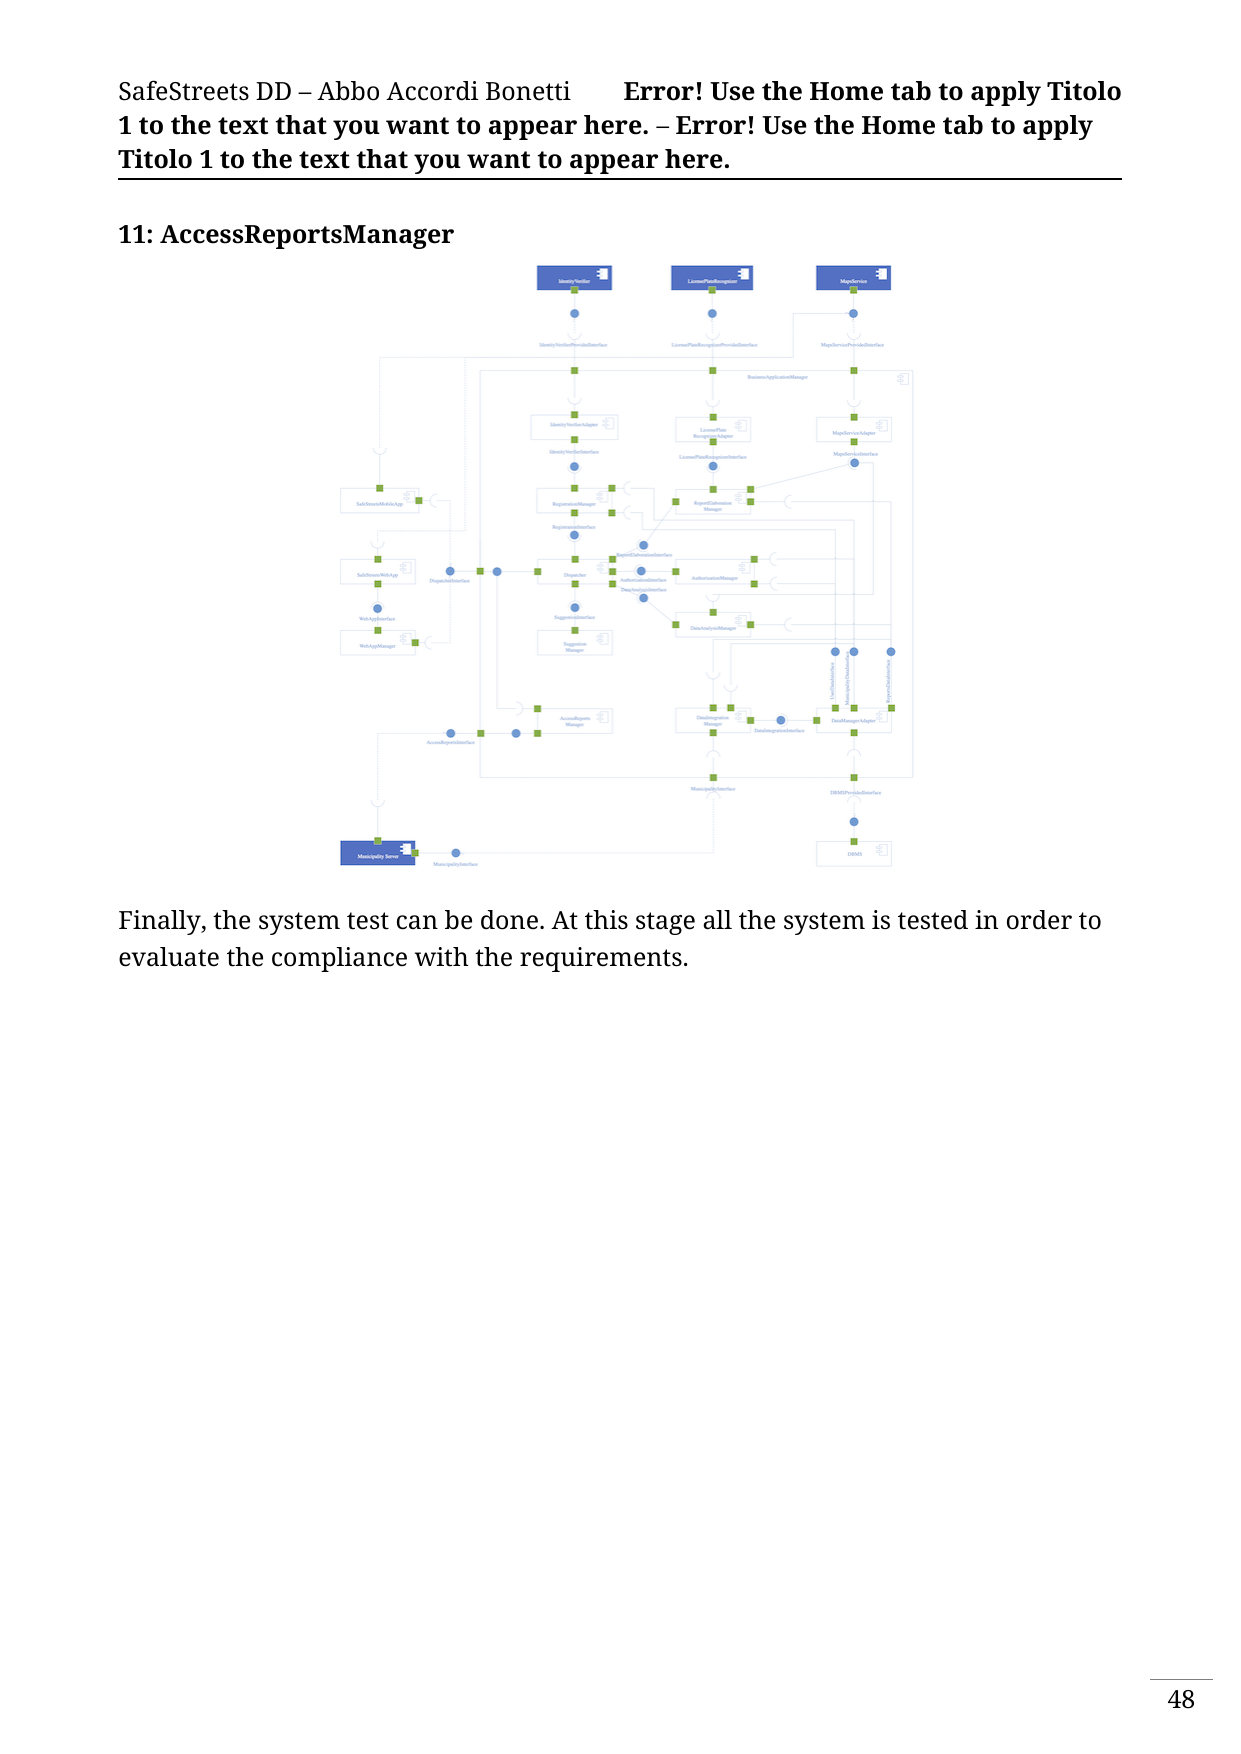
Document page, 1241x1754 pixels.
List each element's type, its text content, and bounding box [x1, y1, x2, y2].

text Finally, the system test can be done. At this stage all the system is tested in order to evaluate the compliance with the requirements. [118, 902, 1122, 973]
subtitle 11: AccessReportsManager [118, 217, 1122, 251]
picture [320, 253, 920, 883]
